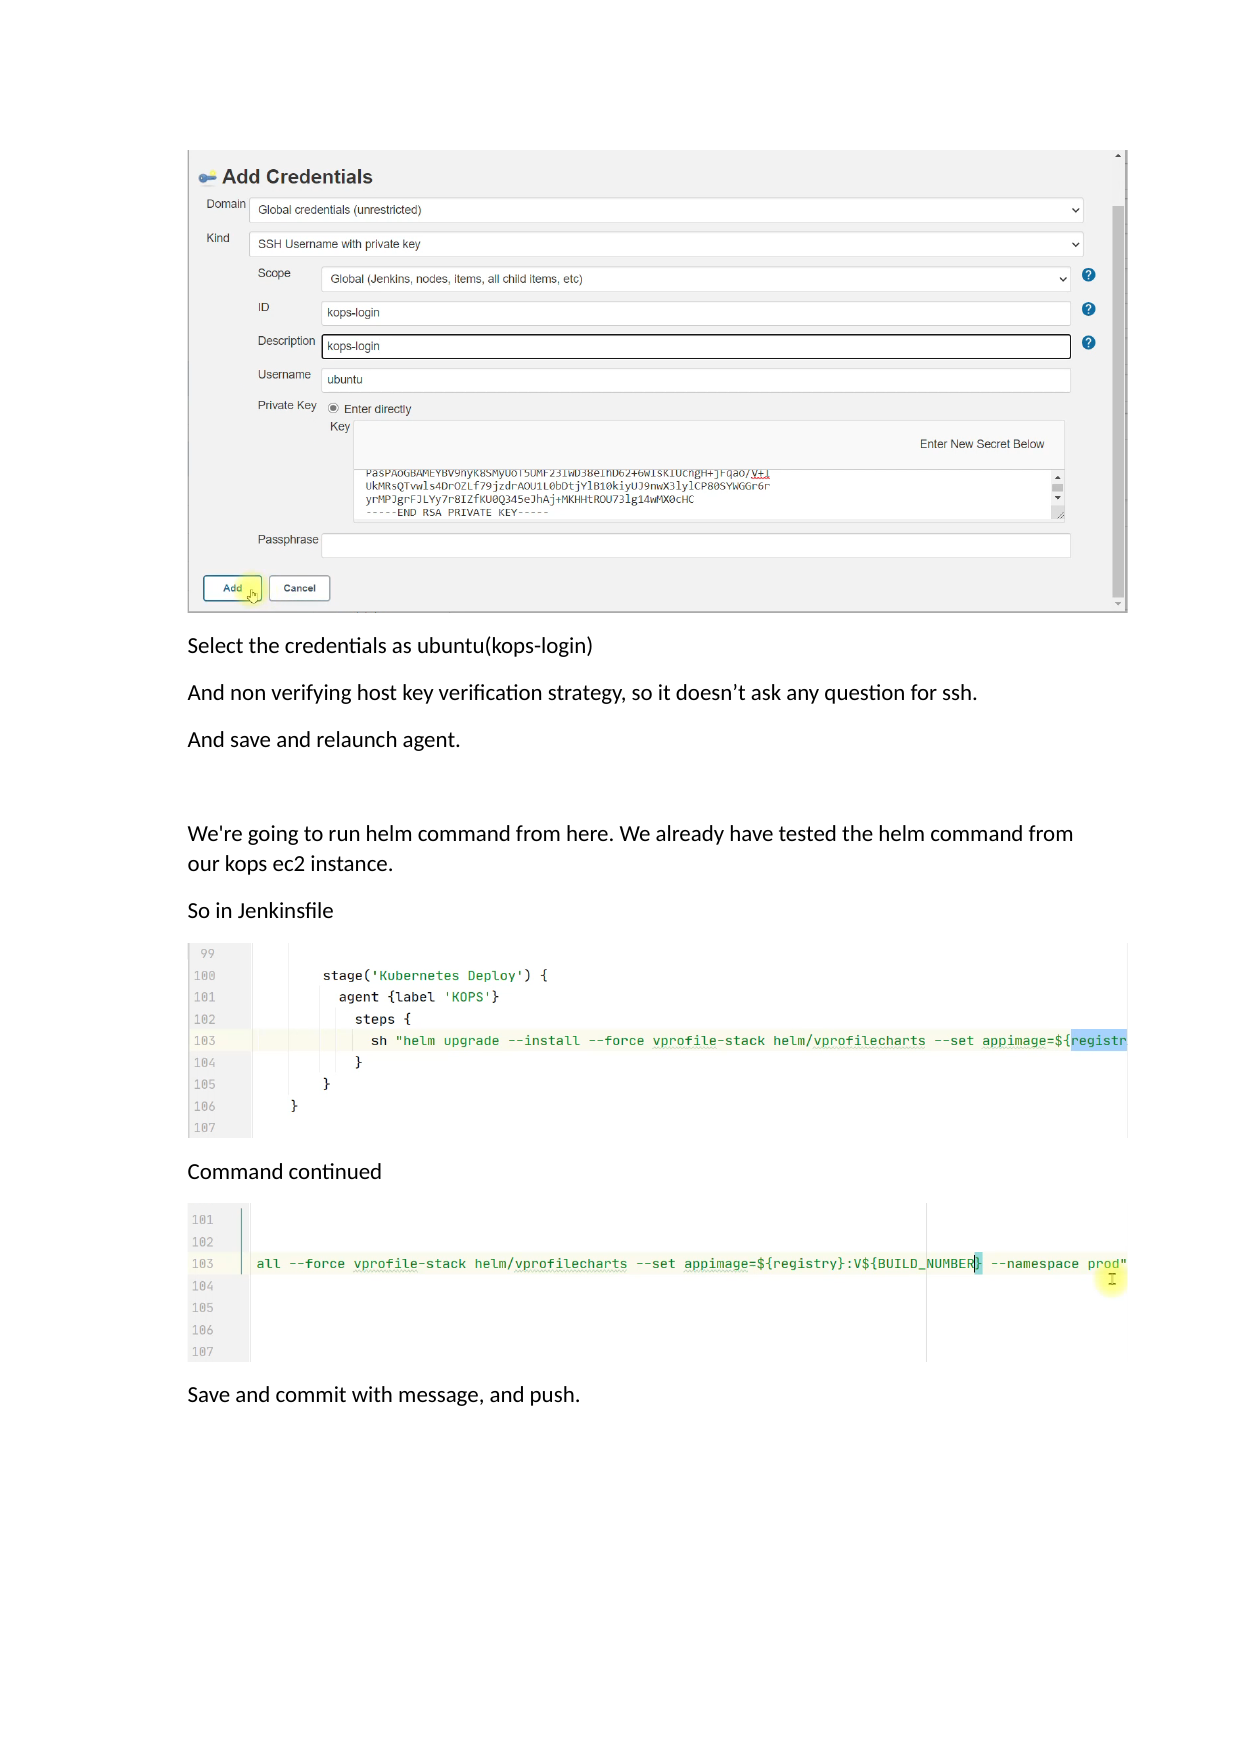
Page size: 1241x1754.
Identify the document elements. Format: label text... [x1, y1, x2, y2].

text Command continued [187, 1157, 1090, 1185]
text Save and commit with message, and push. [187, 1380, 1090, 1408]
text We're going to run helm command from here. We already have tested the helm command from our kops ec2 instance. [187, 819, 1090, 877]
text So in Jenkinsfile [187, 896, 1090, 924]
text And non verifying host key verification strategy, so it doesn’t ask any question for ssh. [187, 678, 1090, 707]
picture [187, 150, 1128, 613]
text Select the credentials as ubuntu(kops-login) [187, 632, 1090, 660]
picture [187, 943, 1128, 1138]
text And save and relaunch agent. [187, 725, 1090, 753]
picture [187, 1203, 1128, 1362]
